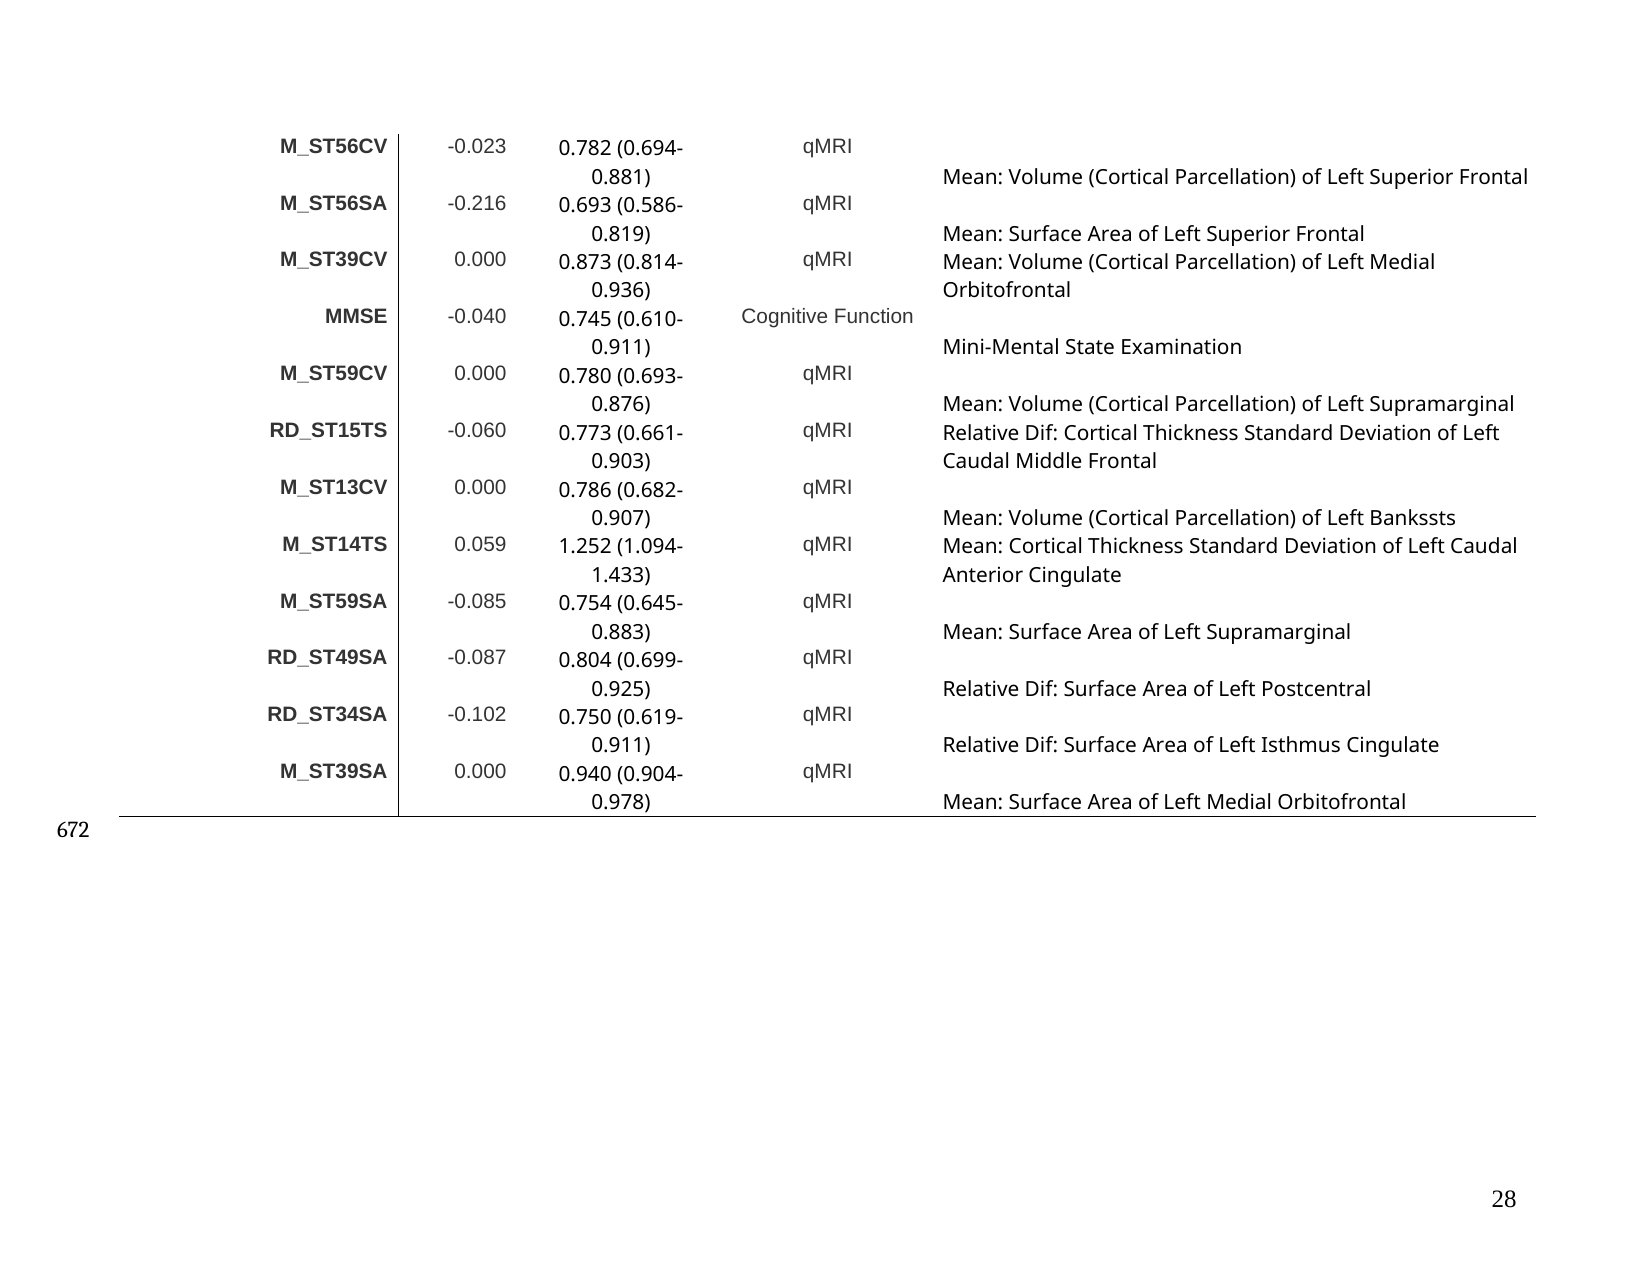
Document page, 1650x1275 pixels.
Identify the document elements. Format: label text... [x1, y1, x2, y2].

table_cell qMRI [724, 475, 931, 532]
table_cell M_ST39SA [119, 759, 398, 816]
table_cell qMRI [724, 532, 931, 588]
table_cell 0.000 [399, 759, 517, 816]
table_cell Mean: Volume (Cortical Parcellation) of Left Bankssts [931, 475, 1536, 532]
table_cell -0.216 [399, 190, 517, 247]
table_cell -0.087 [399, 645, 517, 702]
table_cell 0.754 (0.645-0.883) [518, 589, 724, 645]
table_cell M_ST14TS [119, 532, 398, 588]
table_cell qMRI [724, 418, 931, 475]
table_cell qMRI [724, 759, 931, 816]
table_cell qMRI [724, 589, 931, 645]
table_cell qMRI [724, 645, 931, 702]
table_cell Mean: Surface Area of Left Supramarginal [931, 589, 1536, 645]
table_cell Mean: Surface Area of Left Medial Orbitofrontal [931, 759, 1536, 816]
table_cell M_ST56SA [119, 190, 398, 247]
table_cell Cognitive Function [724, 304, 931, 361]
table_cell Mean: Volume (Cortical Parcellation) of Left Medial Orbitofrontal [931, 247, 1536, 304]
table_cell Relative Dif: Cortical Thickness Standard Deviation of Left Caudal Middle Frontal [931, 418, 1536, 475]
table_cell M_ST59CV [119, 361, 398, 418]
table_cell -0.085 [399, 589, 517, 645]
table_cell RD_ST15TS [119, 418, 398, 475]
table_cell qMRI [724, 702, 931, 759]
table_cell 0.000 [399, 361, 517, 418]
table_cell 0.693 (0.586-0.819) [518, 190, 724, 247]
table_cell qMRI [724, 361, 931, 418]
table_cell Relative Dif: Surface Area of Left Postcentral [931, 645, 1536, 702]
table_cell RD_ST49SA [119, 645, 398, 702]
table_cell 1.252 (1.094-1.433) [518, 532, 724, 588]
table_cell qMRI [724, 134, 931, 190]
table_cell qMRI [724, 247, 931, 304]
table_cell M_ST13CV [119, 475, 398, 532]
table_cell qMRI [724, 190, 931, 247]
table_cell -0.060 [399, 418, 517, 475]
table_cell 0.804 (0.699-0.925) [518, 645, 724, 702]
table_cell Mean: Cortical Thickness Standard Deviation of Left Caudal Anterior Cingulate [931, 532, 1536, 588]
table_cell 0.059 [399, 532, 517, 588]
table_cell 0.000 [399, 475, 517, 532]
table_cell Mean: Volume (Cortical Parcellation) of Left Superior Frontal [931, 134, 1536, 190]
table_cell 0.750 (0.619-0.911) [518, 702, 724, 759]
table_cell Mini-Mental State Examination [931, 304, 1536, 361]
table_cell Mean: Surface Area of Left Superior Frontal [931, 190, 1536, 247]
table_cell -0.102 [399, 702, 517, 759]
table_cell Relative Dif: Surface Area of Left Isthmus Cingulate [931, 702, 1536, 759]
table_cell RD_ST34SA [119, 702, 398, 759]
table_cell 0.780 (0.693-0.876) [518, 361, 724, 418]
table_cell 0.782 (0.694-0.881) [518, 134, 724, 190]
table_cell M_ST56CV [119, 134, 398, 190]
table_cell 0.745 (0.610-0.911) [518, 304, 724, 361]
table_cell 0.940 (0.904-0.978) [518, 759, 724, 816]
table_cell 0.773 (0.661-0.903) [518, 418, 724, 475]
table_cell 0.000 [399, 247, 517, 304]
table_cell MMSE [119, 304, 398, 361]
table_cell Mean: Volume (Cortical Parcellation) of Left Supramarginal [931, 361, 1536, 418]
table_cell -0.023 [399, 134, 517, 190]
table_cell 0.873 (0.814-0.936) [518, 247, 724, 304]
table_cell M_ST39CV [119, 247, 398, 304]
table_cell 0.786 (0.682-0.907) [518, 475, 724, 532]
table_cell M_ST59SA [119, 589, 398, 645]
table_cell -0.040 [399, 304, 517, 361]
